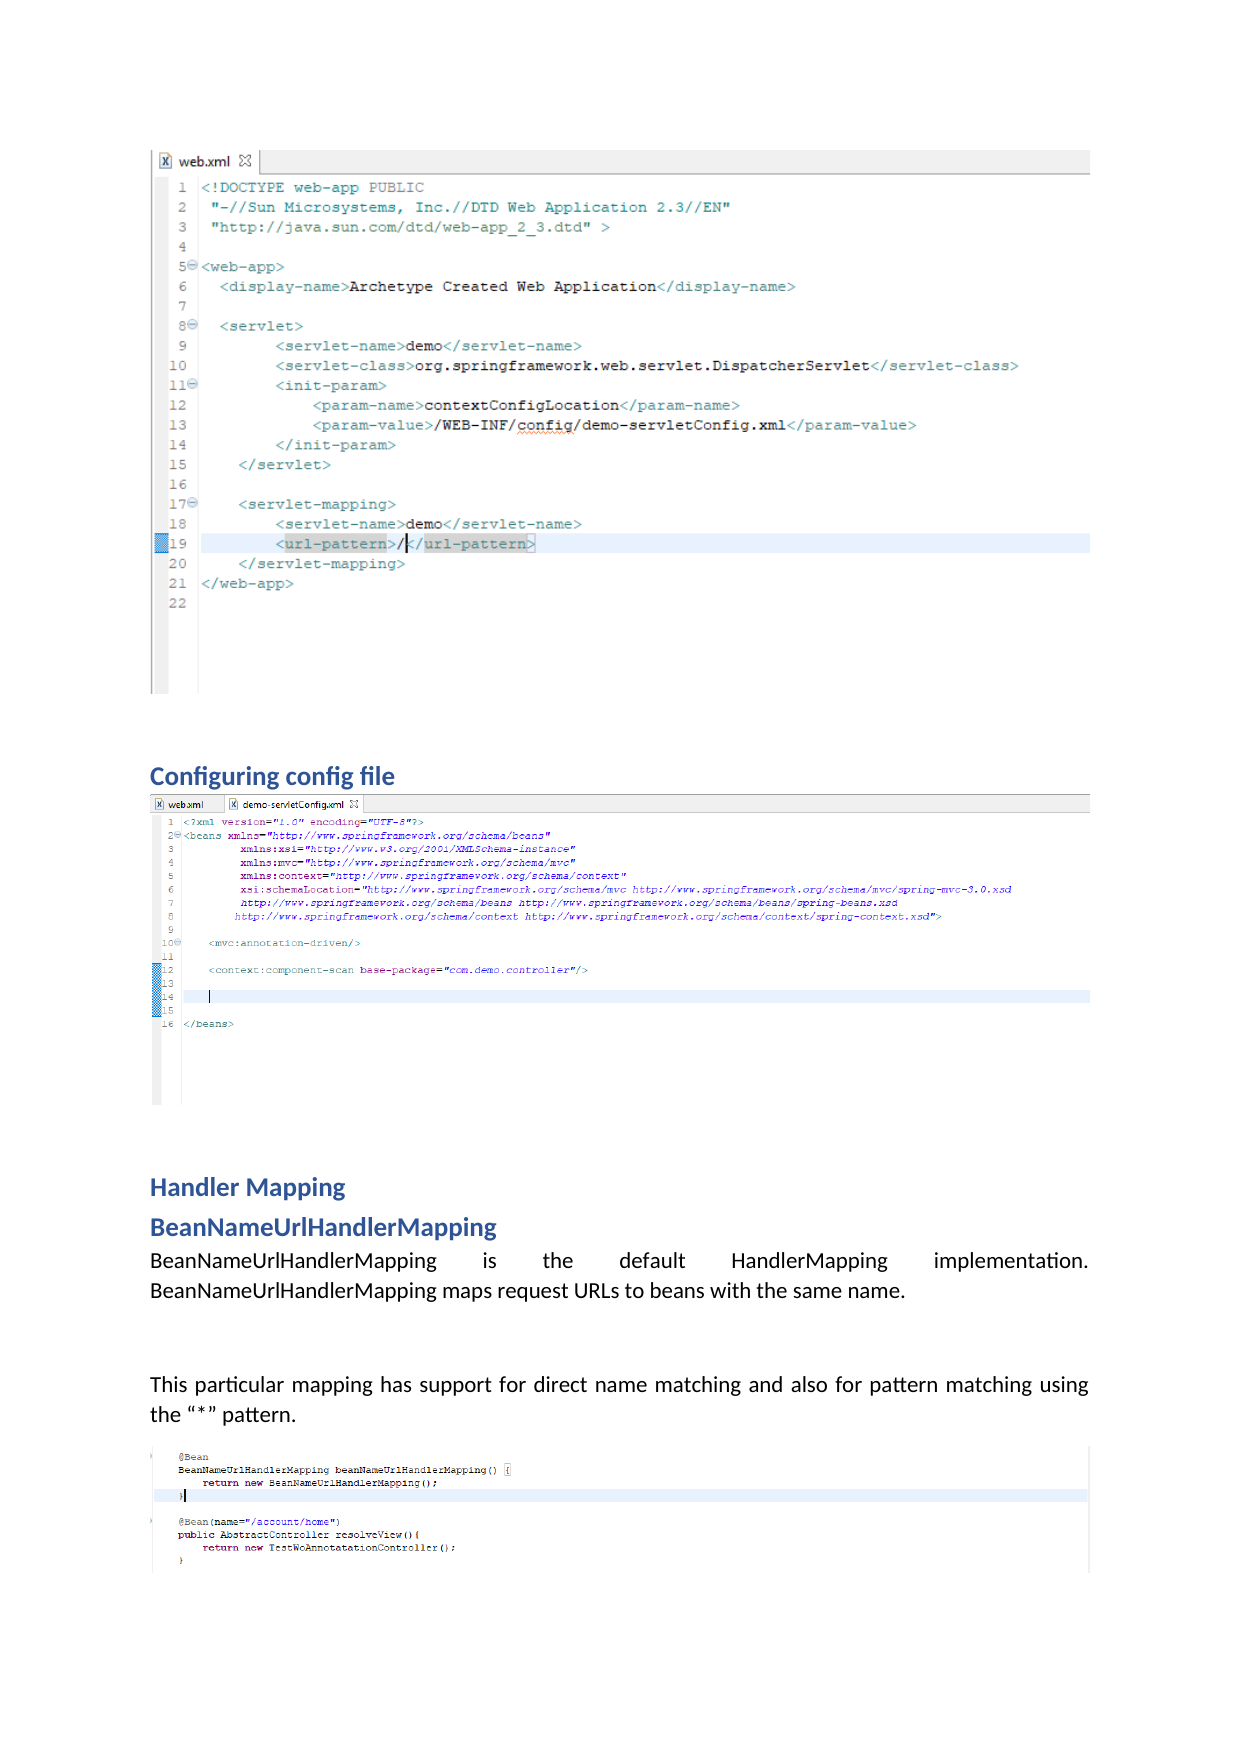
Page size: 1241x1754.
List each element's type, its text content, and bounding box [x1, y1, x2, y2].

picture [150, 150, 1091, 694]
subtitle Handler Mapping [150, 1170, 1090, 1203]
subtitle Configuring config file [150, 759, 1090, 792]
subtitle BeanNameUrlHandlerMapping [150, 1210, 1090, 1243]
picture [150, 1446, 1091, 1573]
text This particular mapping has support for direct name matching and also for pattern matching using the “*” pattern. [150, 1370, 1090, 1428]
picture [150, 794, 1091, 1105]
text BeanNameUrlHandlerMapping is the default HandlerMapping implementation. BeanNameUrlHandlerMapping maps request URLs to beans with the same name. [150, 1246, 1090, 1304]
